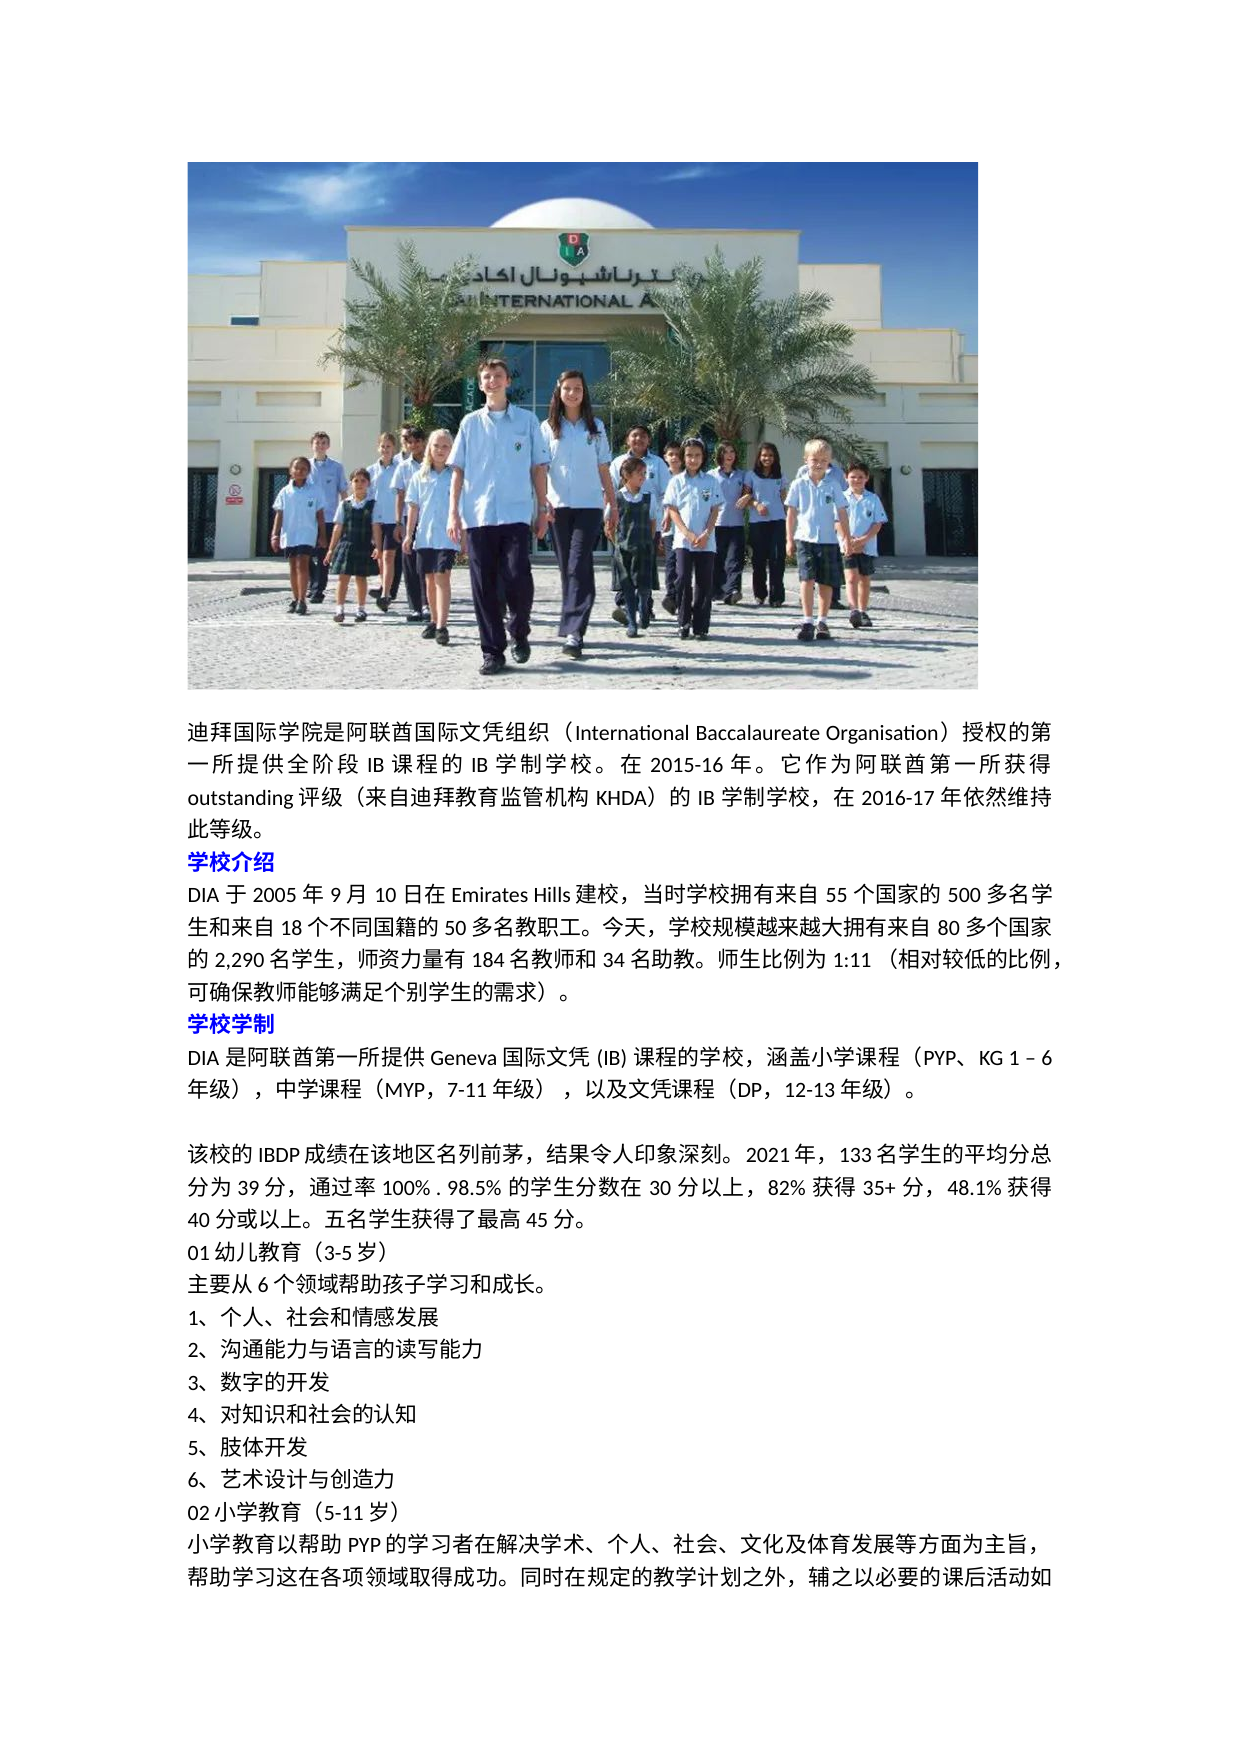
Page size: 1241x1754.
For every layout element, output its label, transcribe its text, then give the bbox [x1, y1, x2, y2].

text DIA 是阿联酋第一所提供Geneva国际文凭 (IB) 课程的学校，涵盖小学课程（PYP、KG 1 – 6 年级），中学课程（MYP，7-11 年级） ，以及文凭课程（DP，12-13 年级）。 [187, 1039, 1053, 1104]
text 4、对知识和社会的认知 [187, 1397, 1053, 1429]
text 学校介绍 [187, 844, 1053, 877]
text 迪拜国际学院是阿联酋国际文凭组织（International Baccalaureate Organisation）授权的第一所提供全阶段IB课程的IB学制学校。在2015-16年。它作为阿联酋第一所获得outstanding评级（来自迪拜教育监管机构 KHDA）的 IB 学制学校，在 2016-17 年依然维持此等级。 [187, 714, 1053, 844]
text 5、肢体开发 [187, 1429, 1053, 1462]
text 3、数字的开发 [187, 1364, 1053, 1397]
text 6、艺术设计与创造力 [187, 1462, 1053, 1494]
text 02小学教育（5-11岁） [187, 1494, 1053, 1527]
text 01幼儿教育（3-5岁） [187, 1234, 1053, 1267]
text 该校的IBDP成绩在该地区名列前茅，结果令人印象深刻。2021年，133名学生的平均分总分为39分，通过率100% . 98.5% 的学生分数在 30 分以上，82% 获得 35+ 分，48.1% 获得 40 分或以上。五名学生获得了最高 45 分。 [187, 1137, 1053, 1234]
text DIA 于 2005 年 9 月 10 日在Emirates Hills建校，当时学校拥有来自 55 个国家的 500 多名学生和来自 18 个不同国籍的 50 多名教职工。今天，学校规模越来越大拥有来自 80 多个国家的 2,290 名学生，师资力量有184 名教师和 34 名助教。师生比例为 1:11 （相对较低的比例，可确保教师能够满足个别学生的需求）。 [187, 877, 1053, 1007]
text 1、个人、社会和情感发展 [187, 1299, 1053, 1332]
text 主要从6个领域帮助孩子学习和成长。 [187, 1267, 1053, 1299]
text 学校学制 [187, 1007, 1053, 1039]
text 2、沟通能力与语言的读写能力 [187, 1332, 1053, 1364]
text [187, 1527, 1053, 1592]
picture [187, 162, 979, 690]
